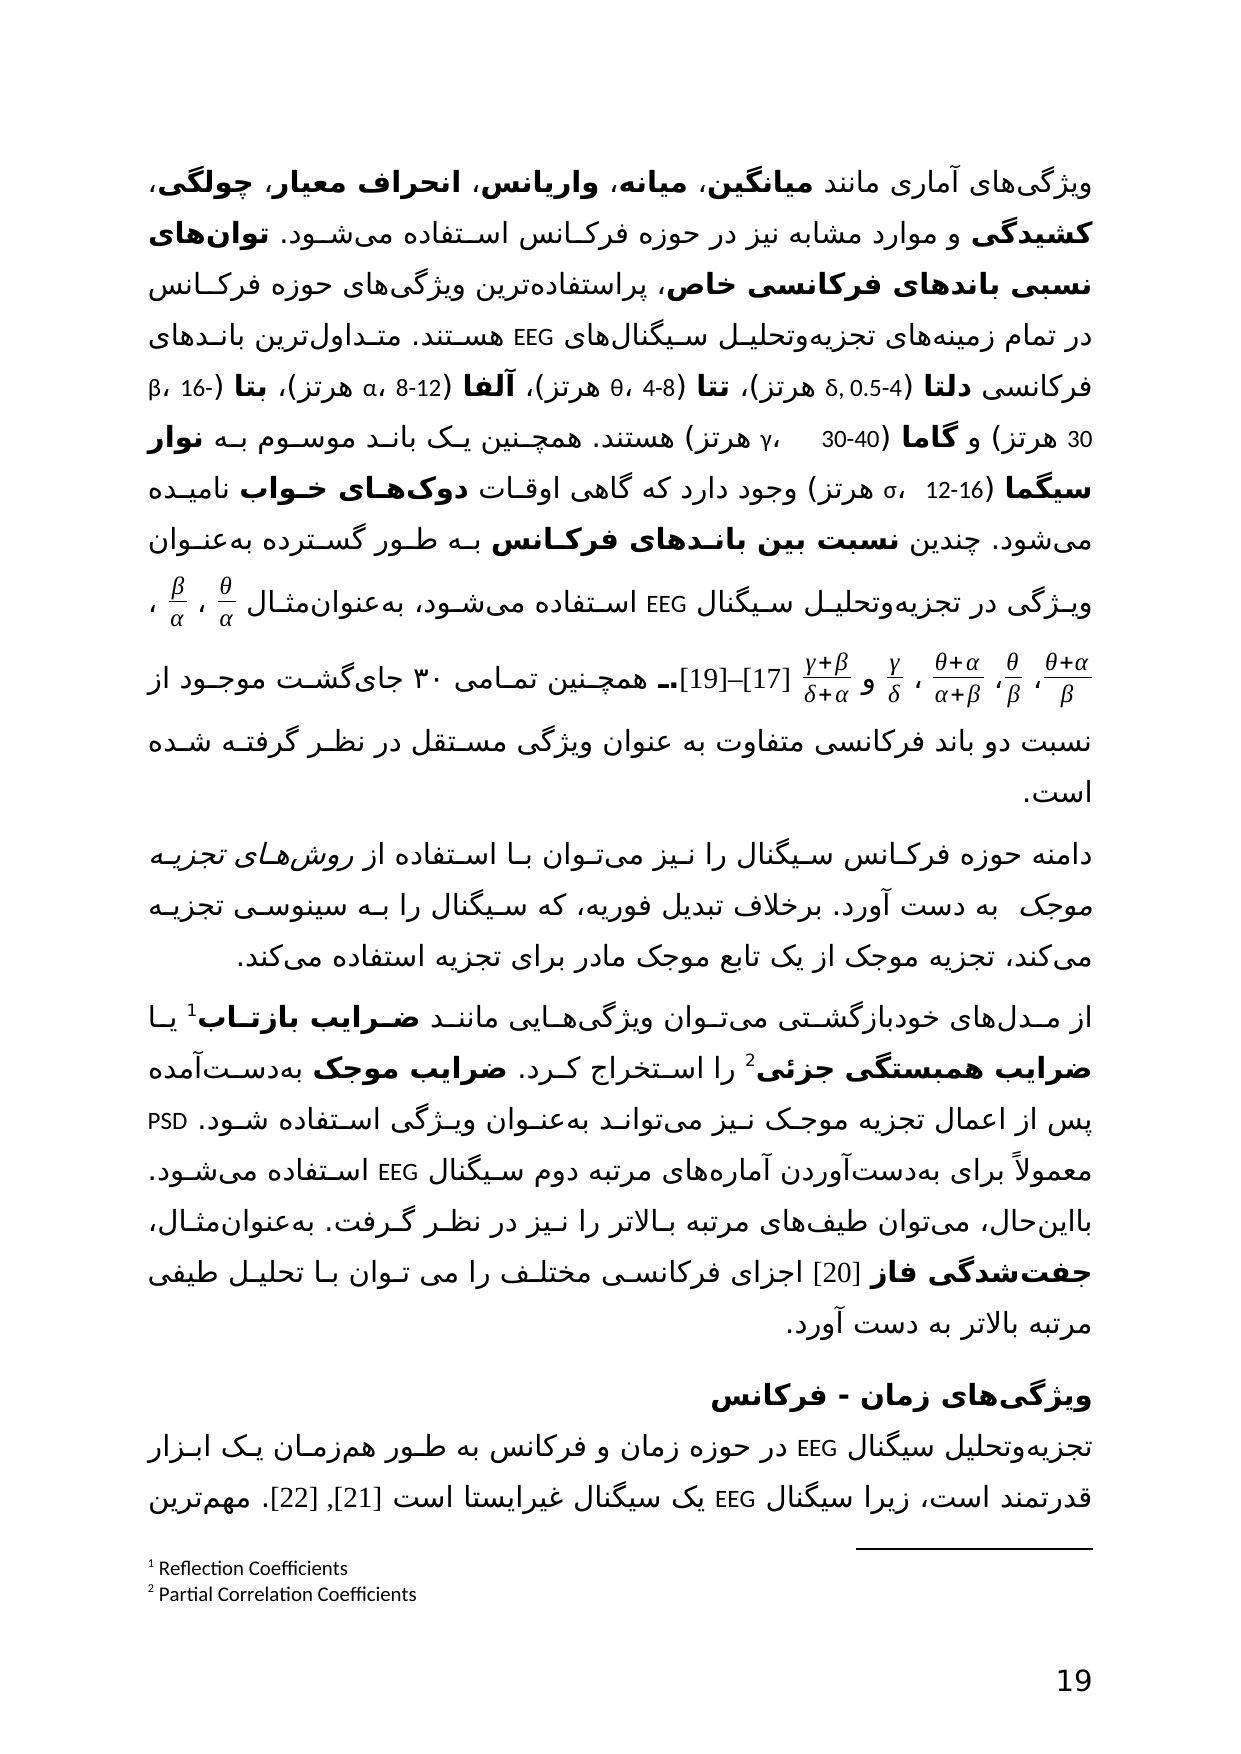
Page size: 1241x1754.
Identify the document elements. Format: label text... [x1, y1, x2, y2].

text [148, 1429, 1092, 1514]
text دامنه حوزه فرکانس سیگنال را نیز می‌توان با استفاده از روش‌های تجزیه موجک [16] به دست آورد. برخلاف تبدیل فوریه، که سیگنال را به سینوسی تجزیه می‌کند، تجزیه موجک از یک تابع موجک مادر برای تجزیه استفاده می‌کند. [148, 837, 1092, 973]
text از مدل‌های خودبازگشتی می‌توان ویژگی‌هایی مانند ضرایب بازتاب یا ضرایب همبستگی جزئی را استخراج کرد. ضرایب موجک به‌دست‌آمده پس از اعمال تجزیه موجک نیز می‌تواند به‌عنوان ویژگی استفاده شود. PSD معمولاً برای به‌دست‌آوردن آماره‌های مرتبه دوم سیگنال EEG استفاده می‌شود. بااین‌حال، می‌توان طیف‌های مرتبه بالاتر را نیز در نظر گرفت. به‌عنوان‌مثال، جفت‌شدگی فاز [20] اجزای فرکانسی مختلف را می توان با تحلیل طیفی مرتبه بالاتر به دست آورد. [148, 1000, 1092, 1340]
text ویژگی‌های آماری مانند میانگین، میانه، واریانس، انحراف معیار، چولگی، کشیدگی و موارد مشابه نیز در حوزه فرکانس استفاده می‌شود. توان‌های نسبی باندهای فرکانسی خاص، پراستفاده‌ترین ویژگی‌های حوزه فرکانس در تمام زمینه‌های تجزیه‌وتحلیل سیگنال‌های EEG هستند. متداول‌ترین باندهای فرکانسی دلتا (δ, 0.5-4 هرتز)، تتا (θ، 4-8 هرتز)، آلفا (α، 8-12 هرتز)، بتا (β، 16-30 هرتز) و گاما (γ، 30-40 هرتز) هستند. همچنین یک باند موسوم به نوار سیگما (σ، 12-16 هرتز) وجود دارد که گاهی اوقات دوک‌های خواب نامیده می‌شود. چندین نسبت بین باندهای فرکانس به طور گسترده به‌عنوان ویژگی در تجزیه‌وتحلیل سیگنال EEG استفاده می‌شود، به‌عنوان‌مثال ، ، ، ، ، و [17]–[19]. همچنین تمامی ۳۰ جای‌گشت موجود از نسبت دو باند فرکانسی متفاوت به عنوان ویژگی مستقل در نظر گرفته شده است. [148, 165, 1092, 810]
subtitle ویژگی‌های زمان - فرکانس [148, 1378, 1092, 1412]
